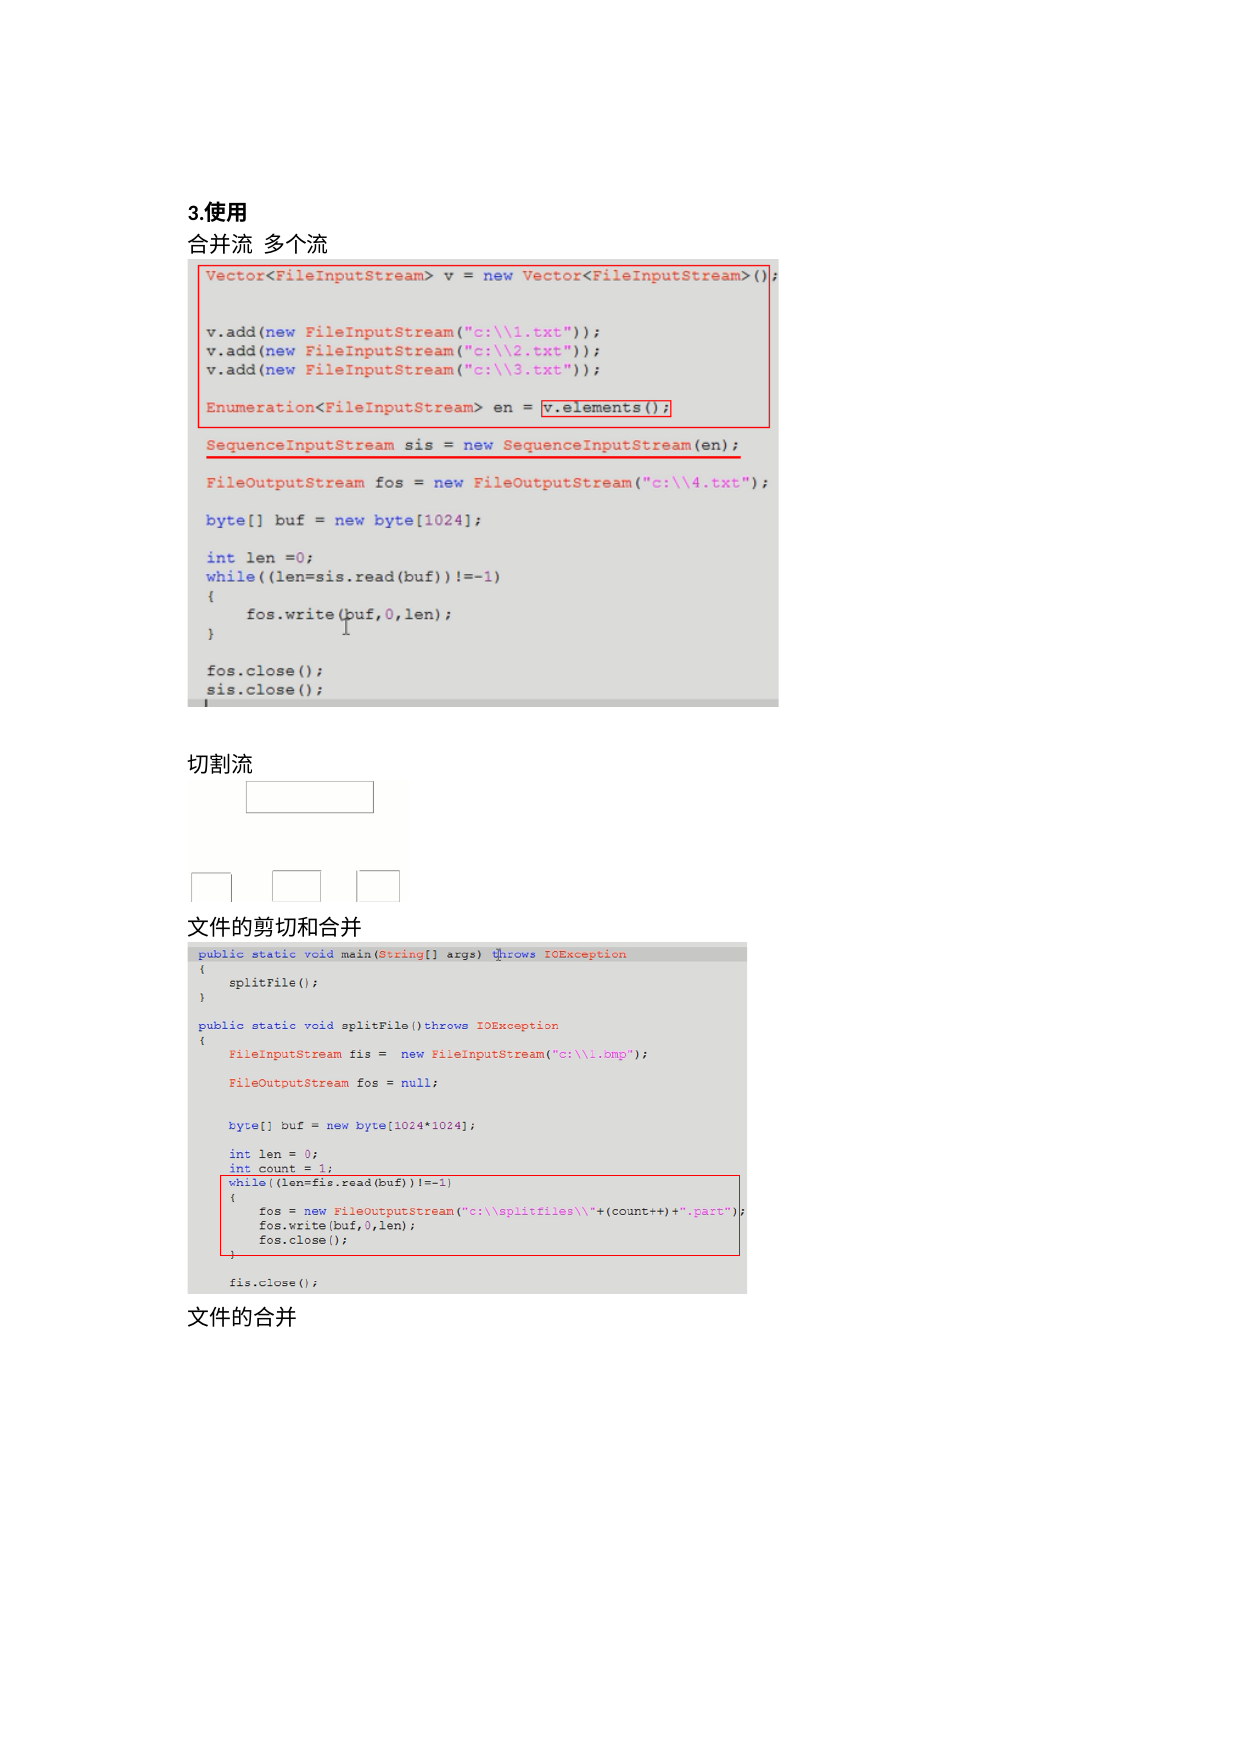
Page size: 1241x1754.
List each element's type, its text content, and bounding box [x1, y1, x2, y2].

list 文件的剪切和合并 [187, 909, 1053, 942]
list 切割流 [187, 747, 1053, 779]
list 文件的合并 [187, 1299, 1053, 1332]
picture [187, 942, 748, 1294]
picture [187, 259, 779, 707]
picture [187, 779, 410, 902]
list 使用 [187, 194, 1053, 227]
list 合并流 多个流 [187, 227, 1053, 259]
